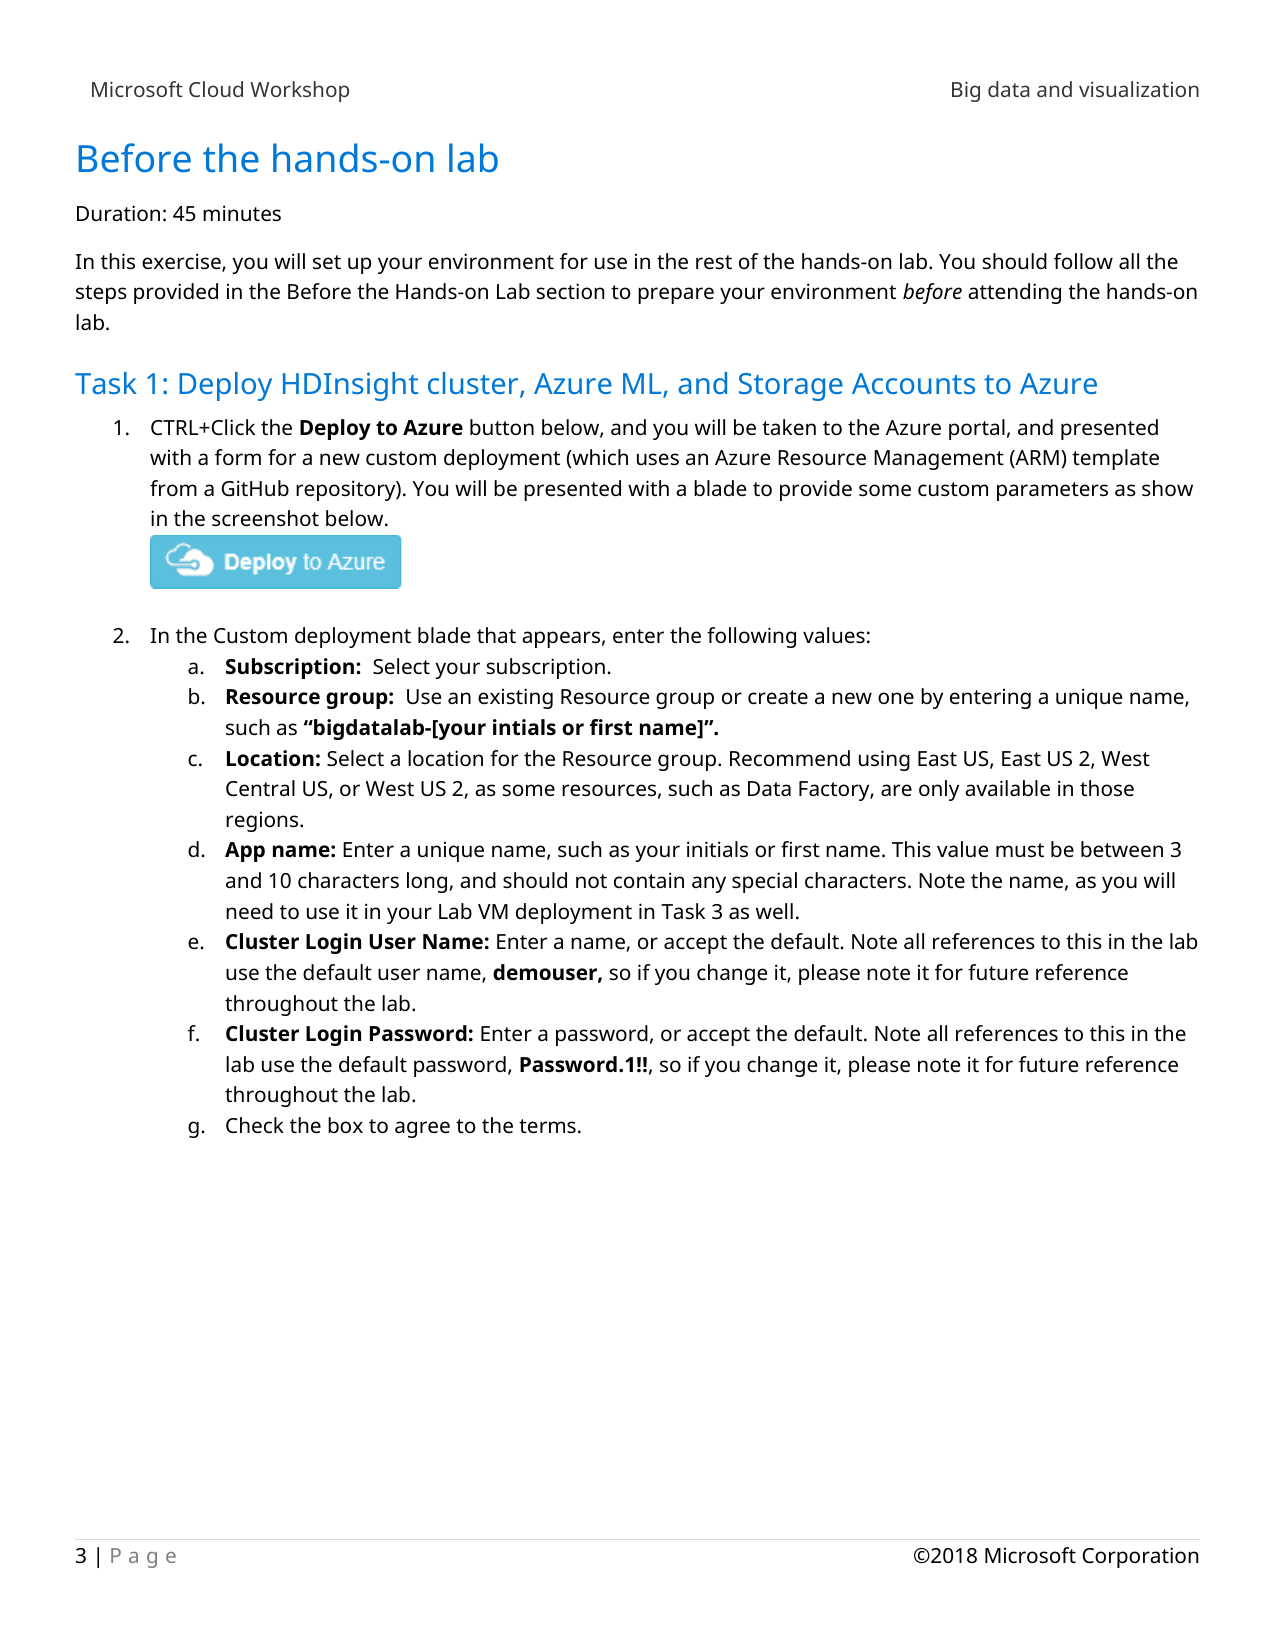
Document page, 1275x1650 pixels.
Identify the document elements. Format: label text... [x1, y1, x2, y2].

picture [150, 535, 402, 589]
subtitle Before the hands-on lab [75, 132, 1200, 183]
list Cluster Login Password: Enter a password, or accept the default. Note all references to this in the lab use the default password, Password.1!!, so if you change it, please note it for future reference throughout the lab. [187, 1019, 1200, 1109]
list Subscription: Select your subscription. [187, 652, 1200, 680]
list Resource group: Use an existing Resource group or create a new one by entering a unique name, such as “bigdatalab-[your intials or first name]”. [187, 682, 1200, 741]
text In this exercise, you will set up your environment for use in the rest of the hands-on lab. You should follow all the steps provided in the Before the Hands-on Lab section to prepare your environment before attending the hands-on lab. [75, 247, 1200, 336]
text Duration: 45 minutes [75, 199, 1200, 228]
list Location: Select a location for the Resource group. Recommend using East US, East US 2, West Central US, or West US 2, as some resources, such as Data Factory, are only available in those regions. [187, 744, 1200, 833]
list In the Custom deployment blade that appears, enter the following values: [112, 621, 1200, 649]
subtitle Task 1: Deploy HDInsight cluster, Azure ML, and Storage Accounts to Azure [75, 364, 1200, 403]
list Check the box to agree to the terms. [187, 1111, 1200, 1139]
list CTRL+Click the Deploy to Azure button below, and you will be taken to the Azure portal, and presented with a form for a new custom deployment (which uses an Azure Resource Management (ARM) template from a GitHub repository). You will be presented with a blade to provide some custom parameters as show in the screenshot below. [112, 413, 1200, 533]
list Cluster Login User Name: Enter a name, or accept the default. Note all references to this in the lab use the default user name, demouser, so if you change it, please note it for future reference throughout the lab. [187, 927, 1200, 1017]
list App name: Enter a unique name, such as your initials or first name. This value must be between 3 and 10 characters long, and should not contain any special characters. Note the name, as you will need to use it in your Lab VM deployment in Task 3 as well. [187, 836, 1200, 925]
